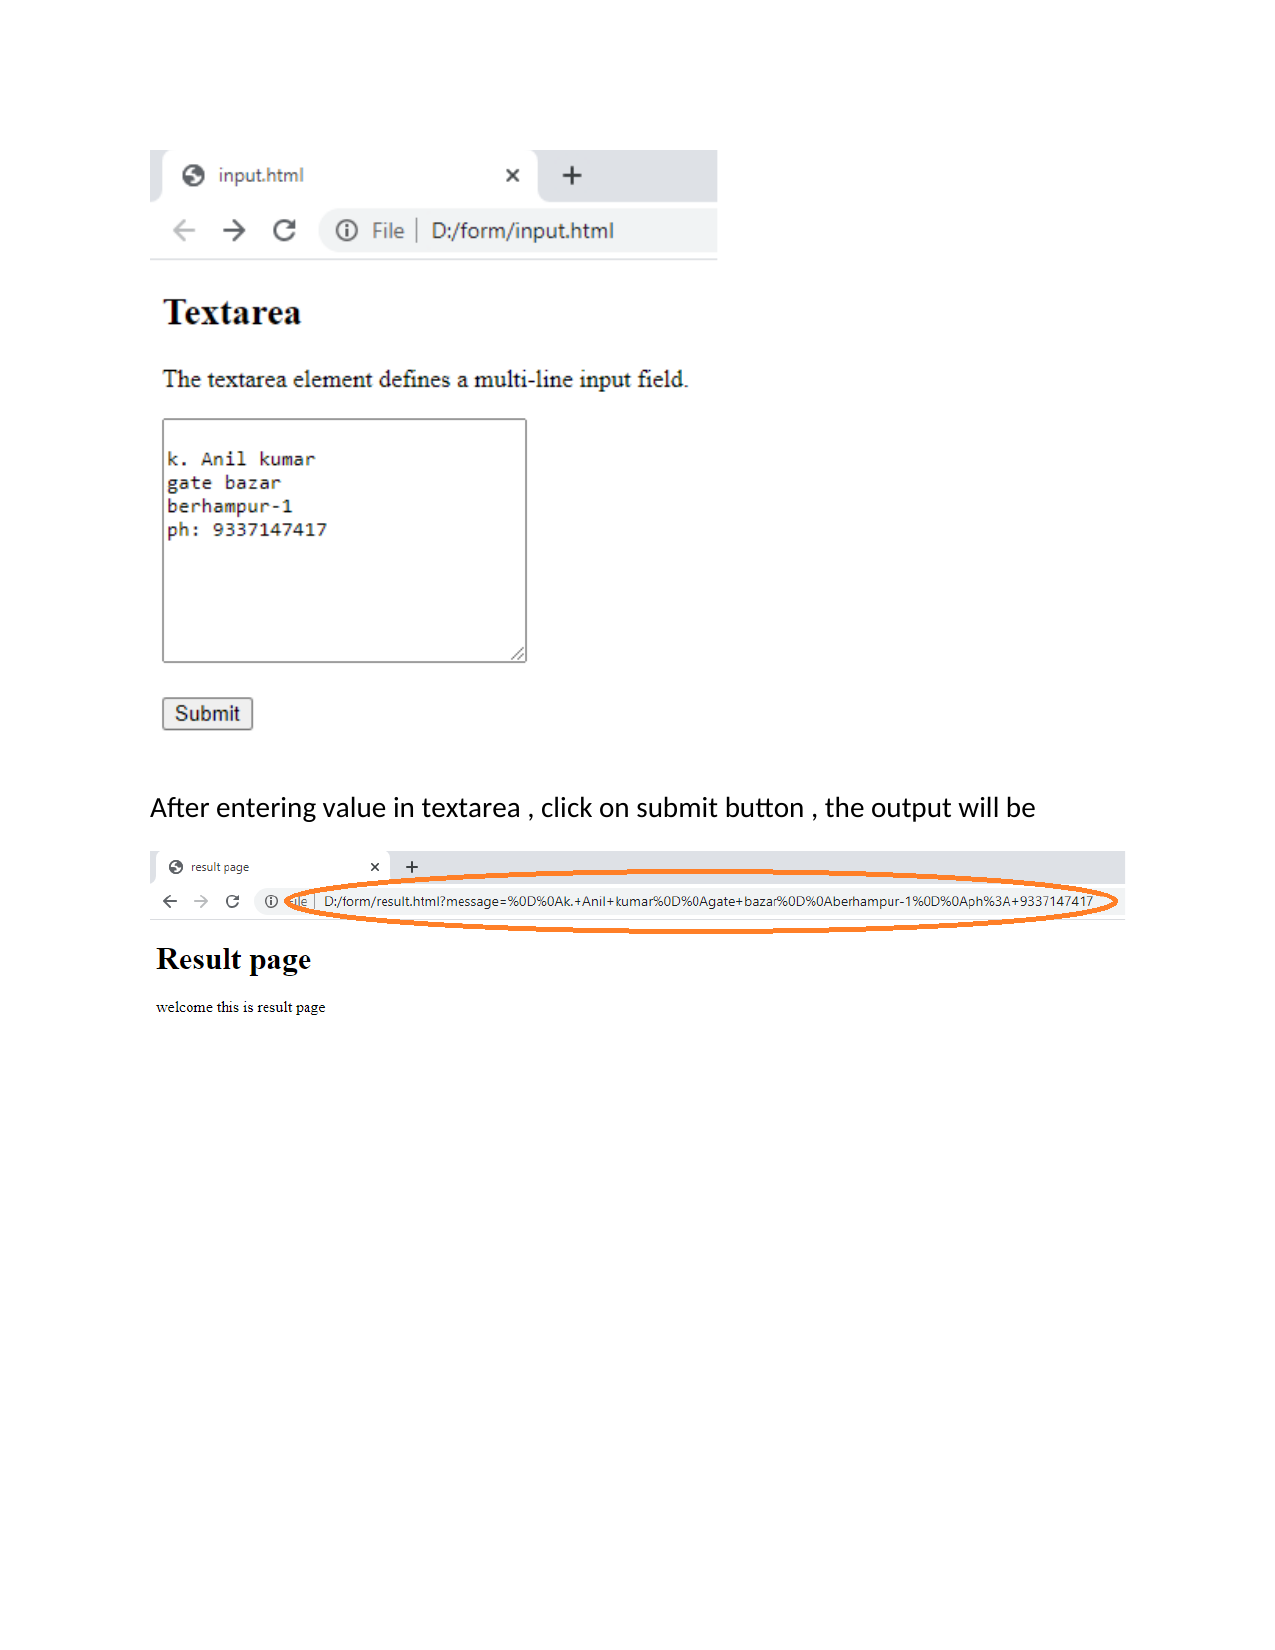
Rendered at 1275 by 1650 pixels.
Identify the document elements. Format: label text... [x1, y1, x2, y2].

picture [150, 150, 718, 765]
text After entering value in textarea , click on submit button , the output will be [150, 789, 1125, 825]
picture [150, 851, 1125, 1035]
